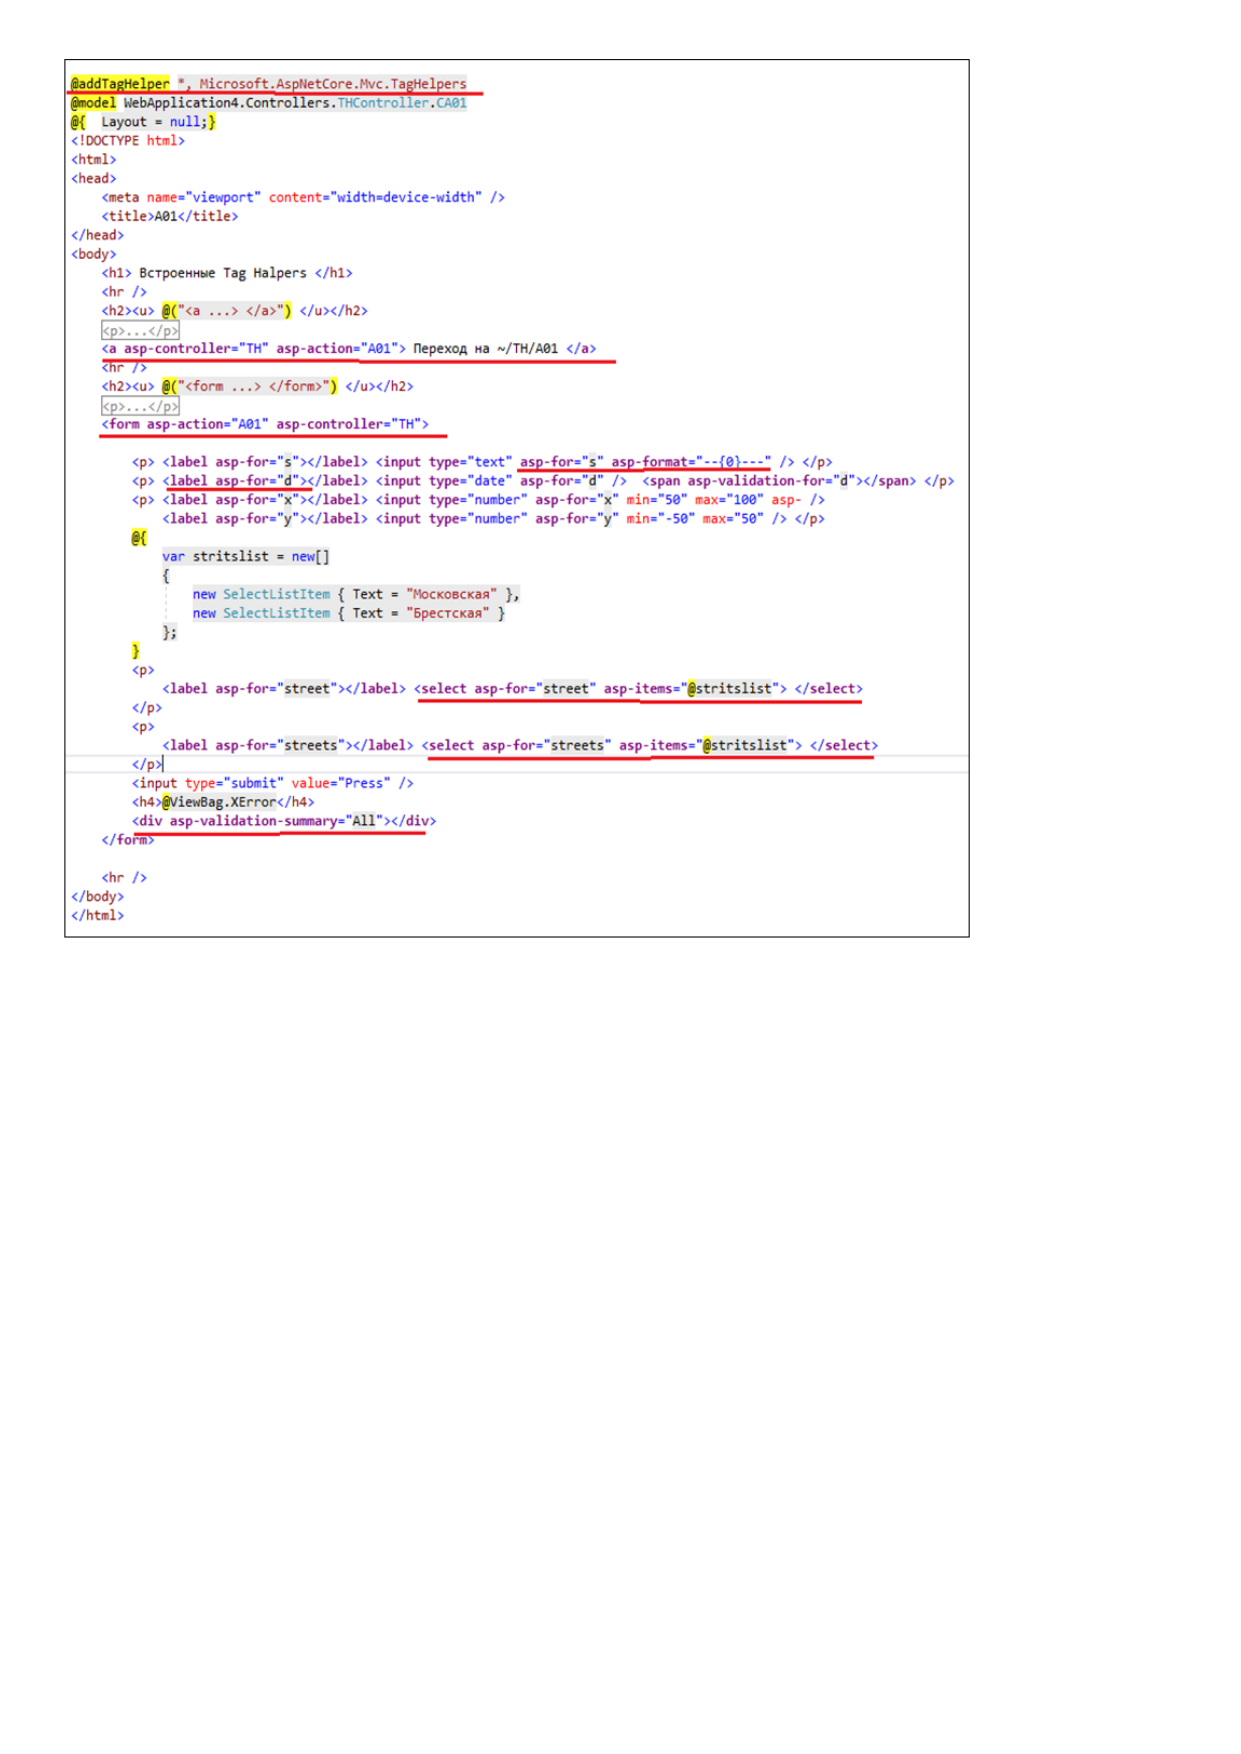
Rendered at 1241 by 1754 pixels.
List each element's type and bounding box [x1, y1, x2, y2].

picture [59, 59, 987, 943]
